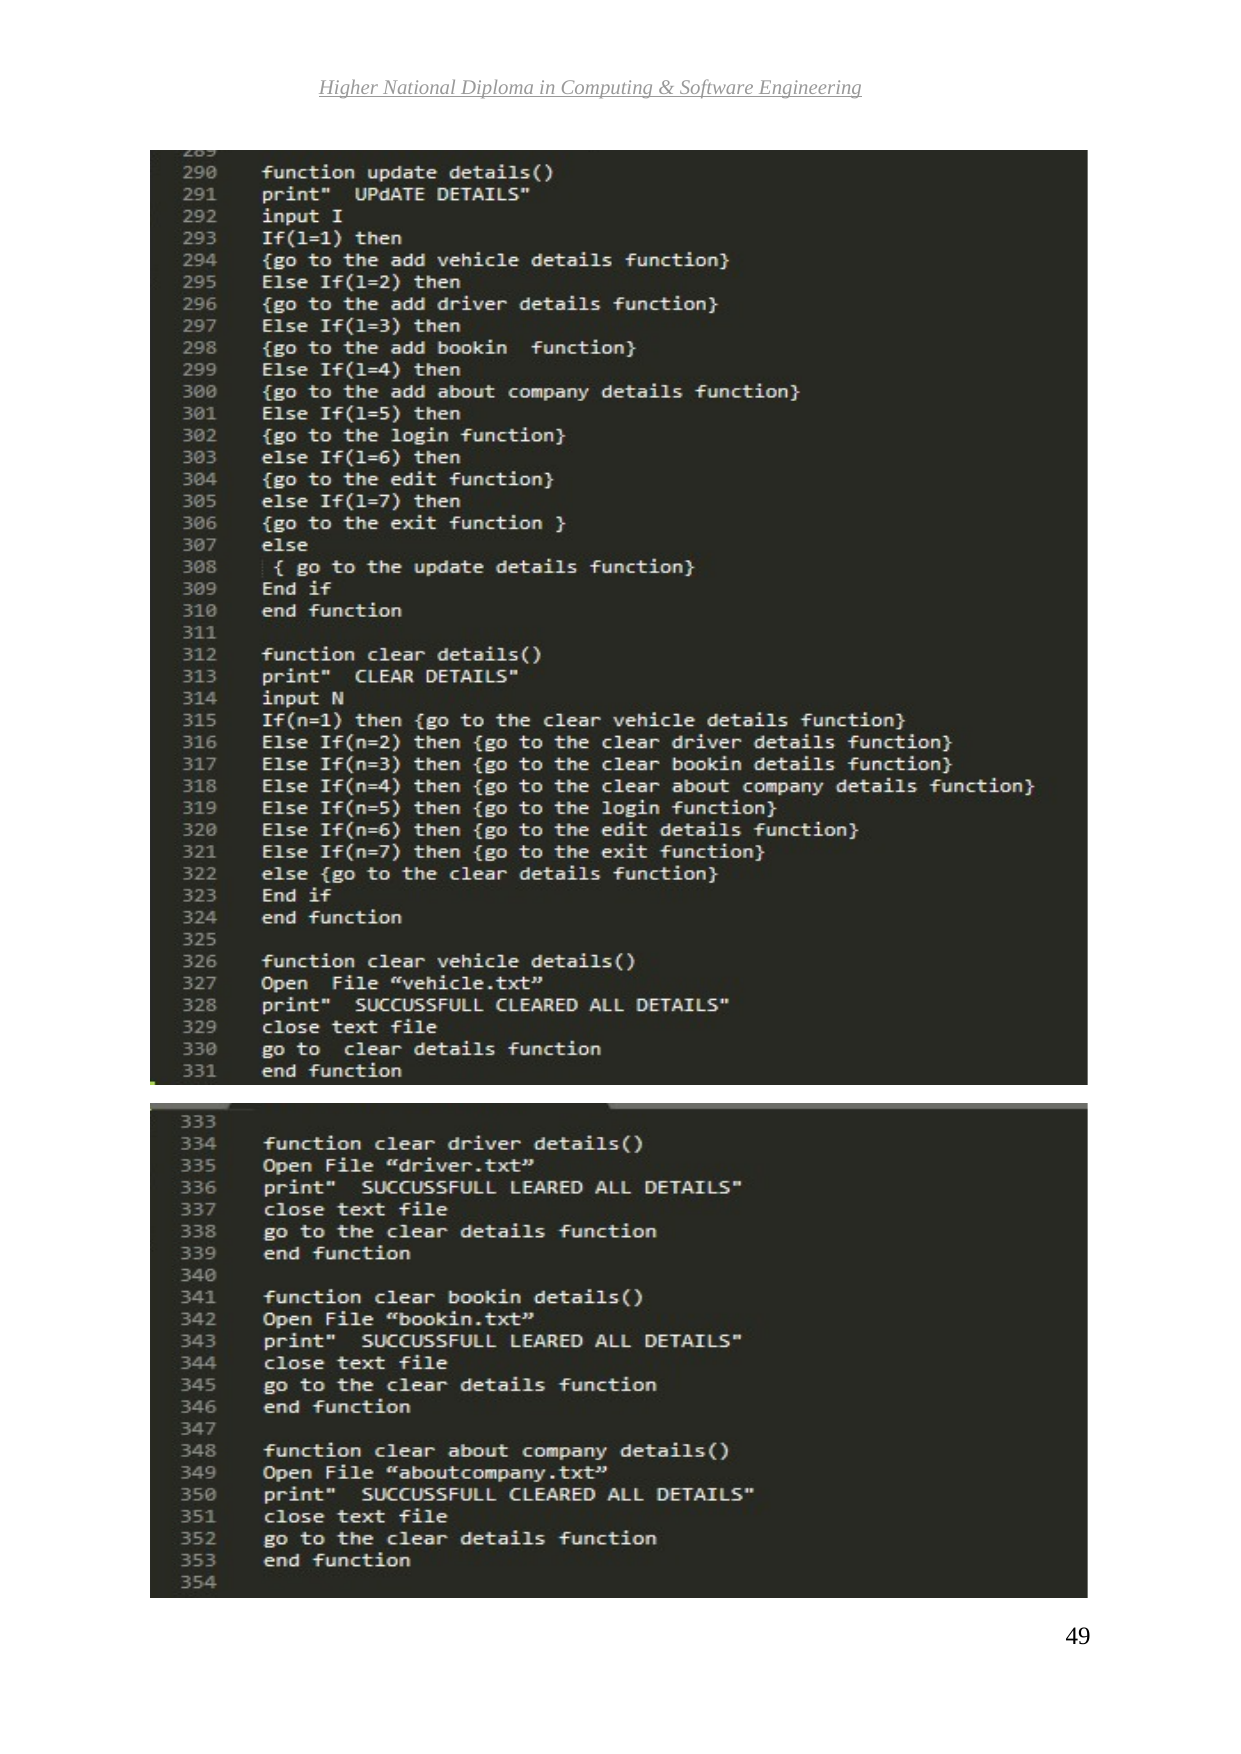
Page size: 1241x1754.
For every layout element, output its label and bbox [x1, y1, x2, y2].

picture [150, 1103, 1088, 1598]
picture [150, 150, 1088, 1085]
